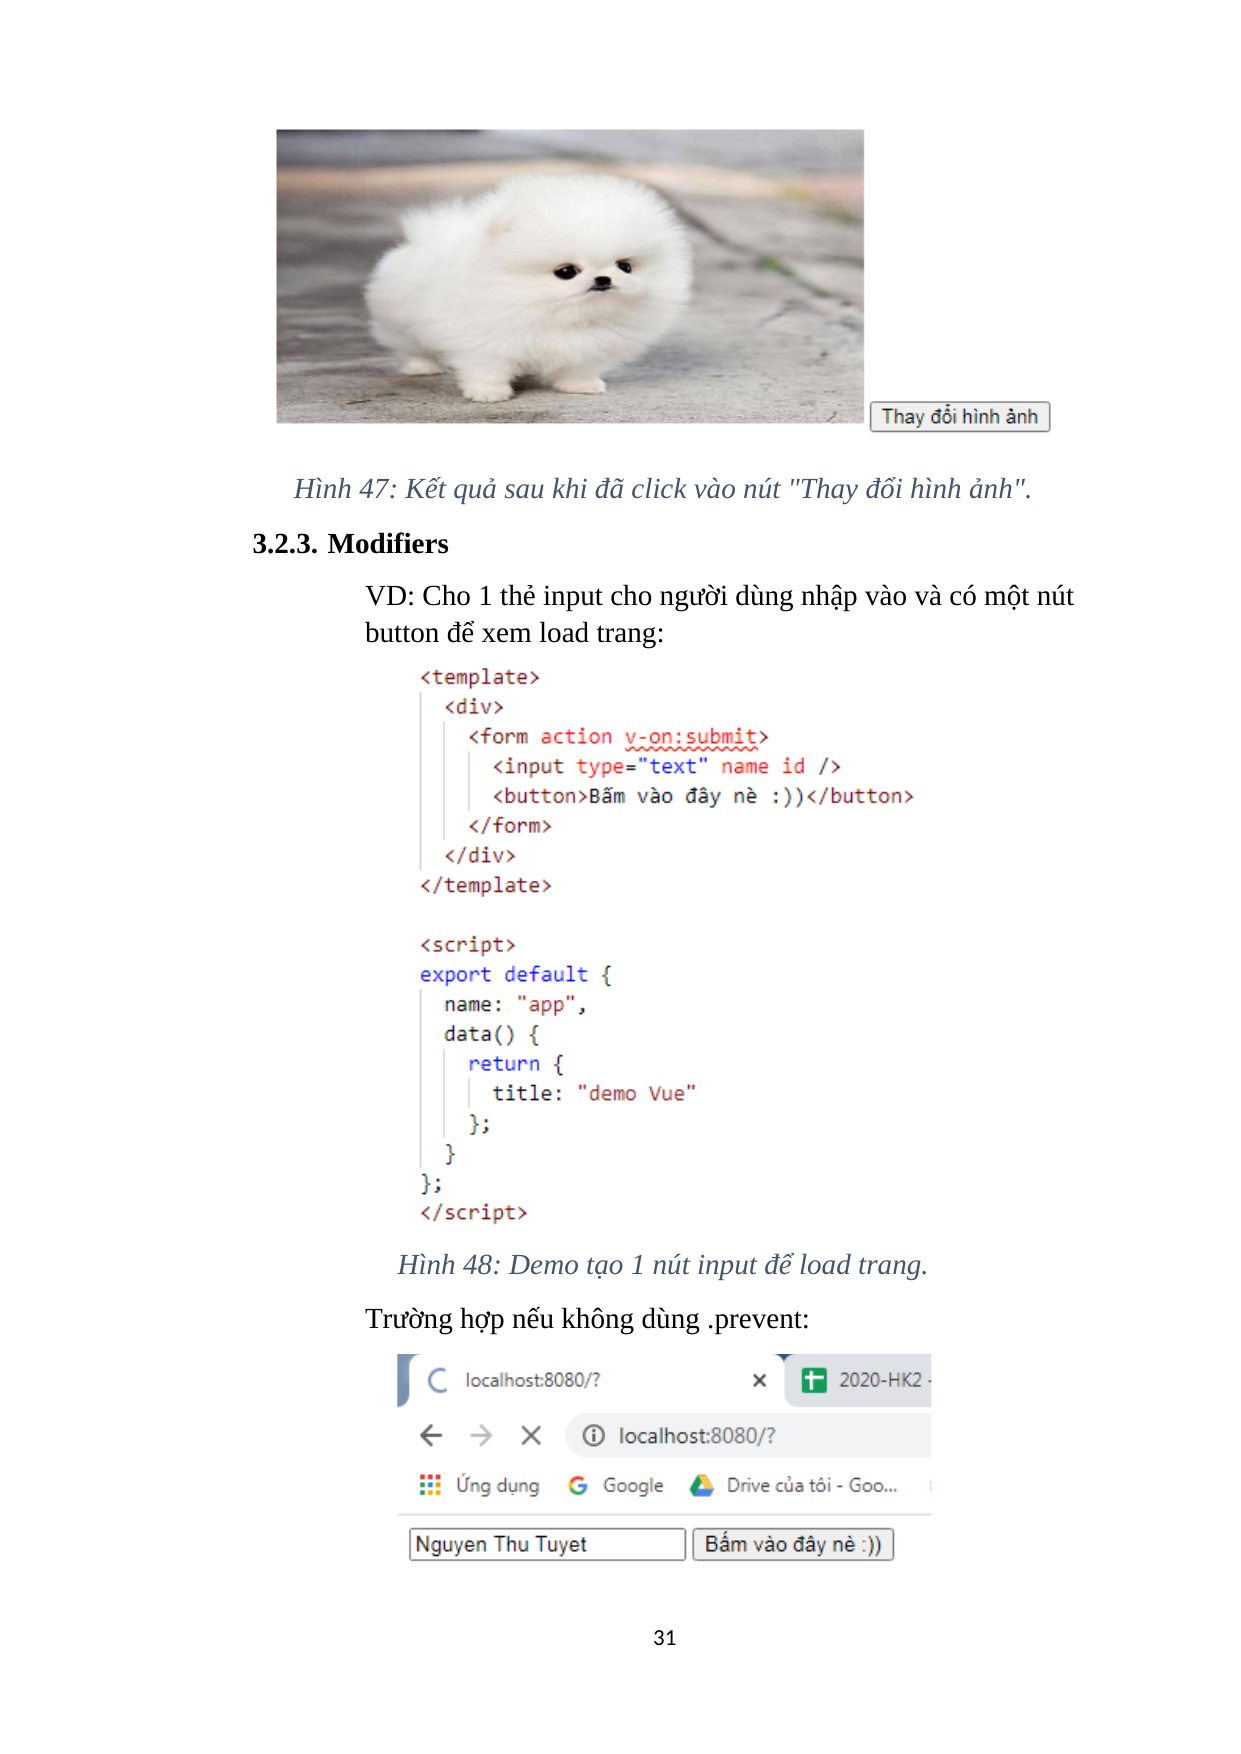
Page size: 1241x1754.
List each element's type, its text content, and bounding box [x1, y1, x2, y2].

text Trường hợp nếu không dùng .prevent: [365, 1302, 1152, 1335]
picture [397, 1354, 932, 1613]
list Modifiers [252, 526, 1152, 559]
picture [409, 667, 919, 1229]
picture [265, 118, 1064, 453]
text Hình 47: Kết quả sau khi đã click vào nút "Thay đổi hình ảnh". [177, 471, 1152, 505]
text Hình 48: Demo tạo 1 nút input để load trang. [177, 1247, 1152, 1281]
text VD: Cho 1 thẻ input cho người dùng nhập vào và có một nút button để xem load trang: [365, 578, 1152, 648]
